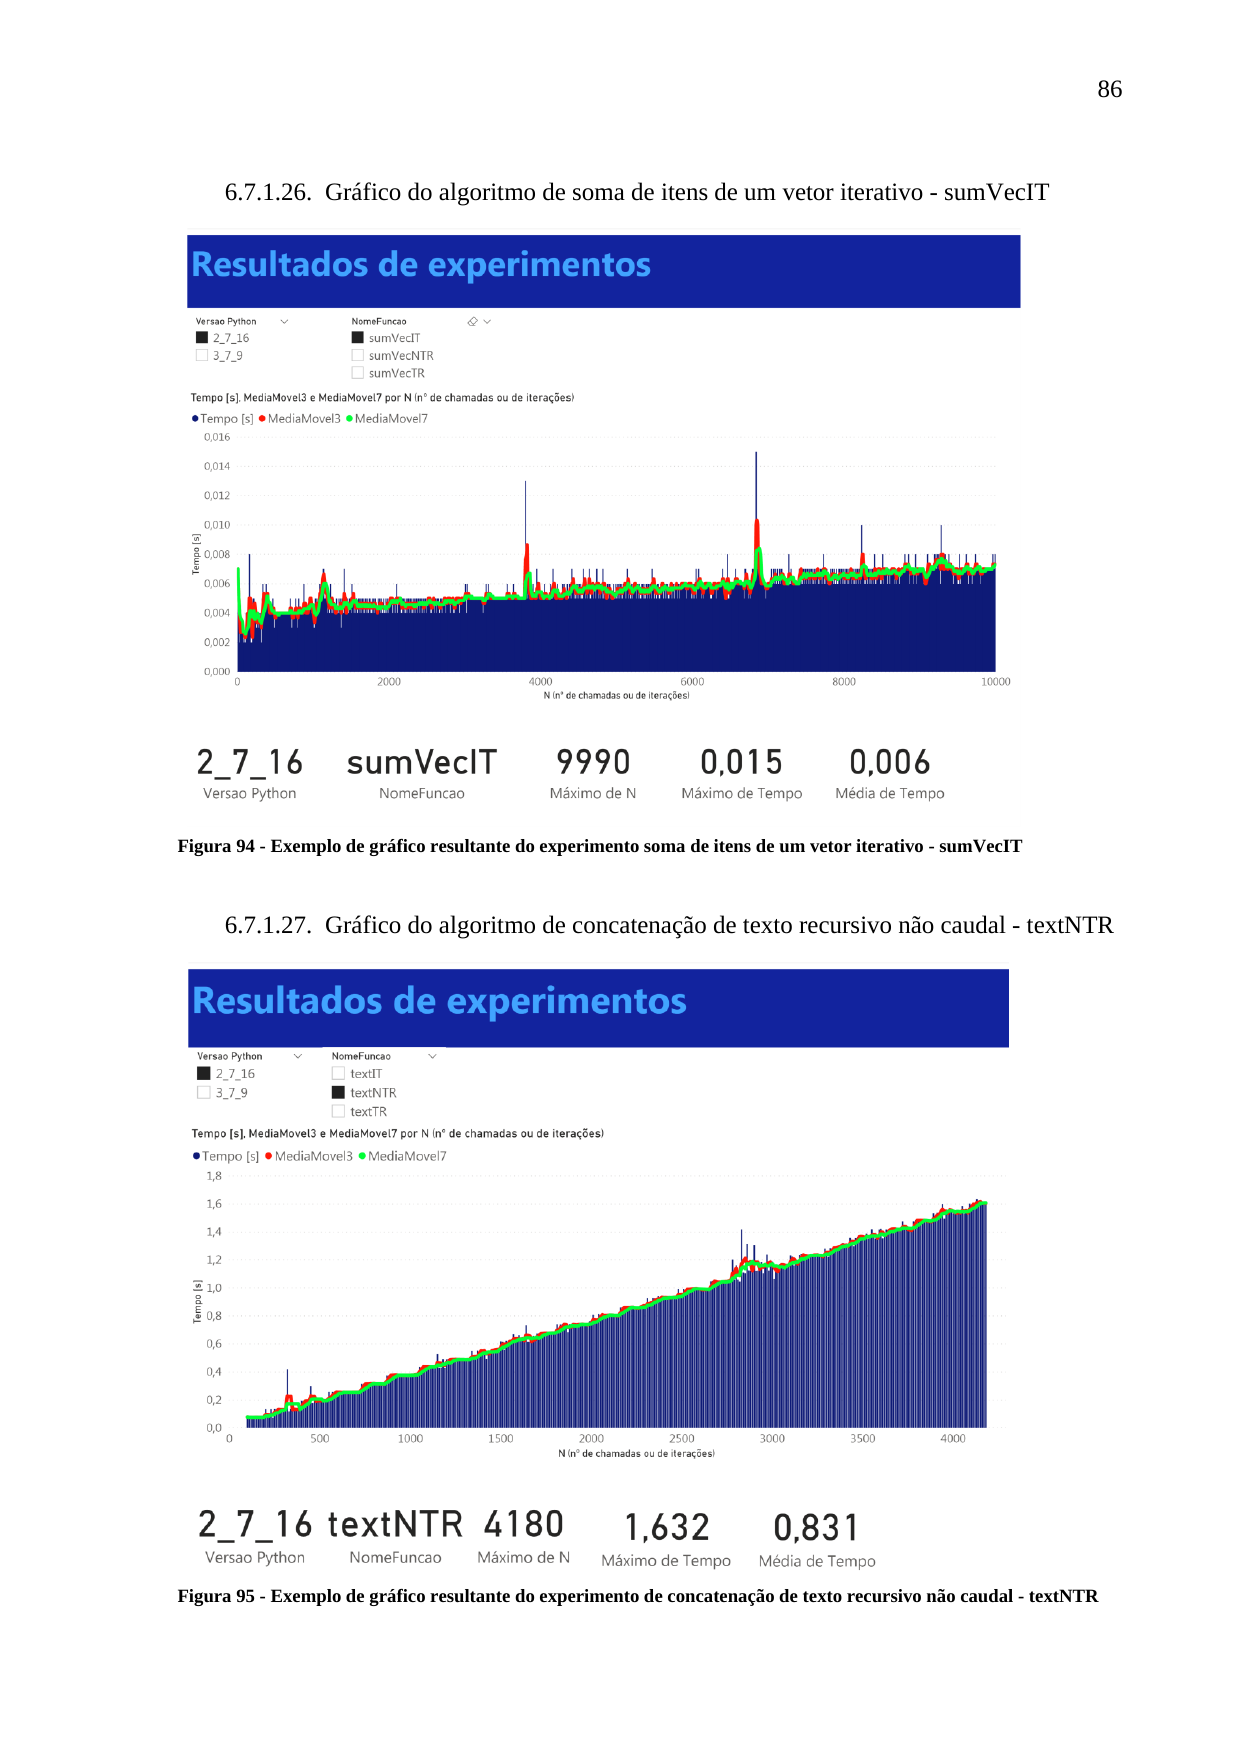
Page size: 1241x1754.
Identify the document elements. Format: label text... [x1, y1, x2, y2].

text Figura 94 - Exemplo de gráfico resultante do experimento soma de itens de um vetor iterativo - sumVecIT [177, 835, 1122, 857]
picture [177, 218, 1030, 836]
text Gráfico do algoritmo de soma de itens de um vetor iterativo - sumVecIT [224, 177, 1122, 206]
text Gráfico do algoritmo de concatenação de texto recursivo não caudal - textNTR [224, 911, 1122, 939]
picture [177, 951, 1009, 1586]
text Figura 95 - Exemplo de gráfico resultante do experimento de concatenação de texto recursivo não caudal - textNTR [177, 1585, 1122, 1607]
